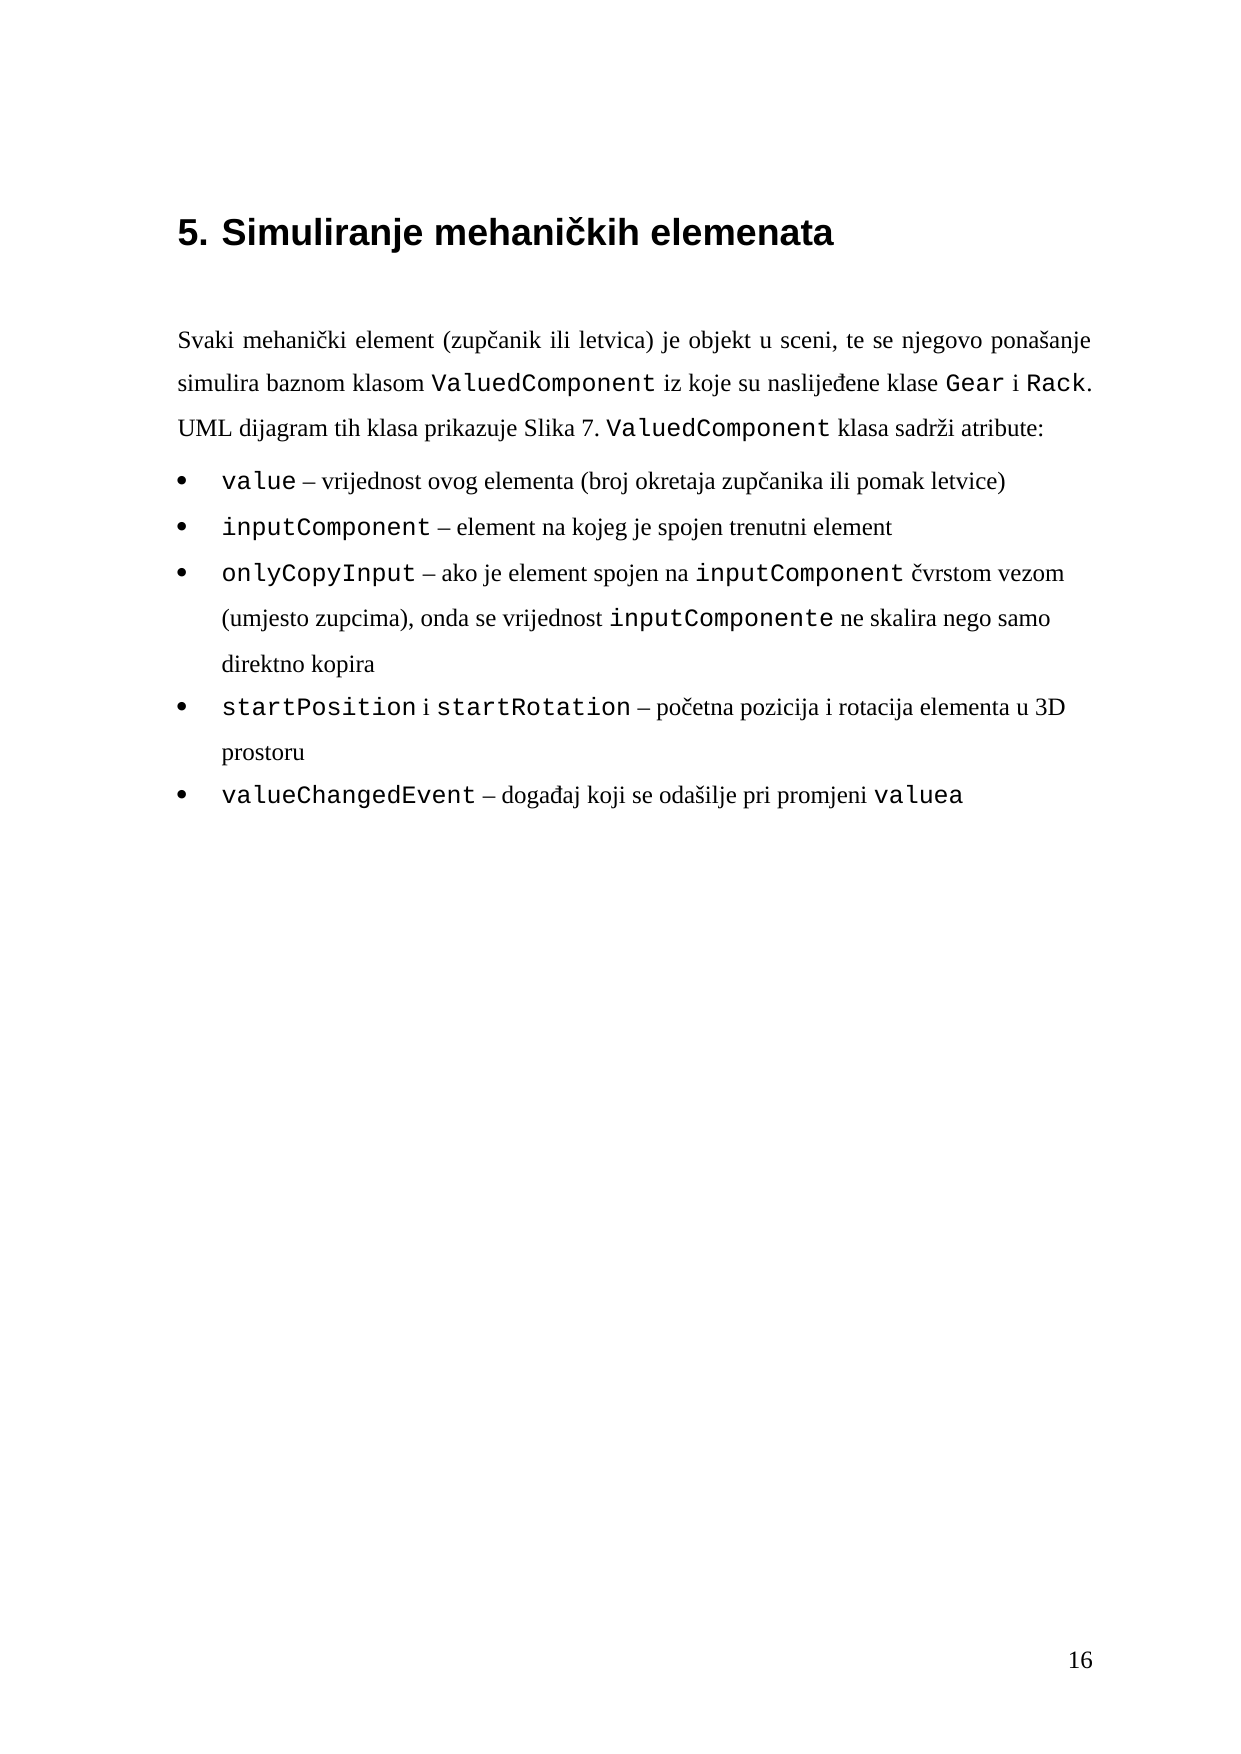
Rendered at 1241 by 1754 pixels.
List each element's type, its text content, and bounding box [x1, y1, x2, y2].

text valueChangedEvent – događaj koji se odašilje pri promjeni valuea [177, 780, 1092, 811]
text onlyCopyInput – ako je element spojen na inputComponent čvrstom vezom (umjesto zupcima), onda se vrijednost inputComponente ne skalira nego samo direktno kopira [177, 558, 1092, 677]
subtitle Simuliranje mehaničkih elemenata [177, 210, 1092, 253]
text startPosition i startRotation – početna pozicija i rotacija elementa u 3D prostoru [177, 692, 1092, 766]
text Svaki mehanički element (zupčanik ili letvica) je objekt u sceni, te se njegovo ponašanje simulira baznom klasom ValuedComponent iz koje su naslijeđene klase Gear i Rack. UML dijagram tih klasa prikazuje Slika 7. ValuedComponent klasa sadrži atribute: [177, 325, 1092, 444]
text value – vrijednost ovog elementa (broj okretaja zupčanika ili pomak letvice) [177, 466, 1092, 497]
text inputComponent – element na kojeg je spojen trenutni element [177, 512, 1092, 543]
